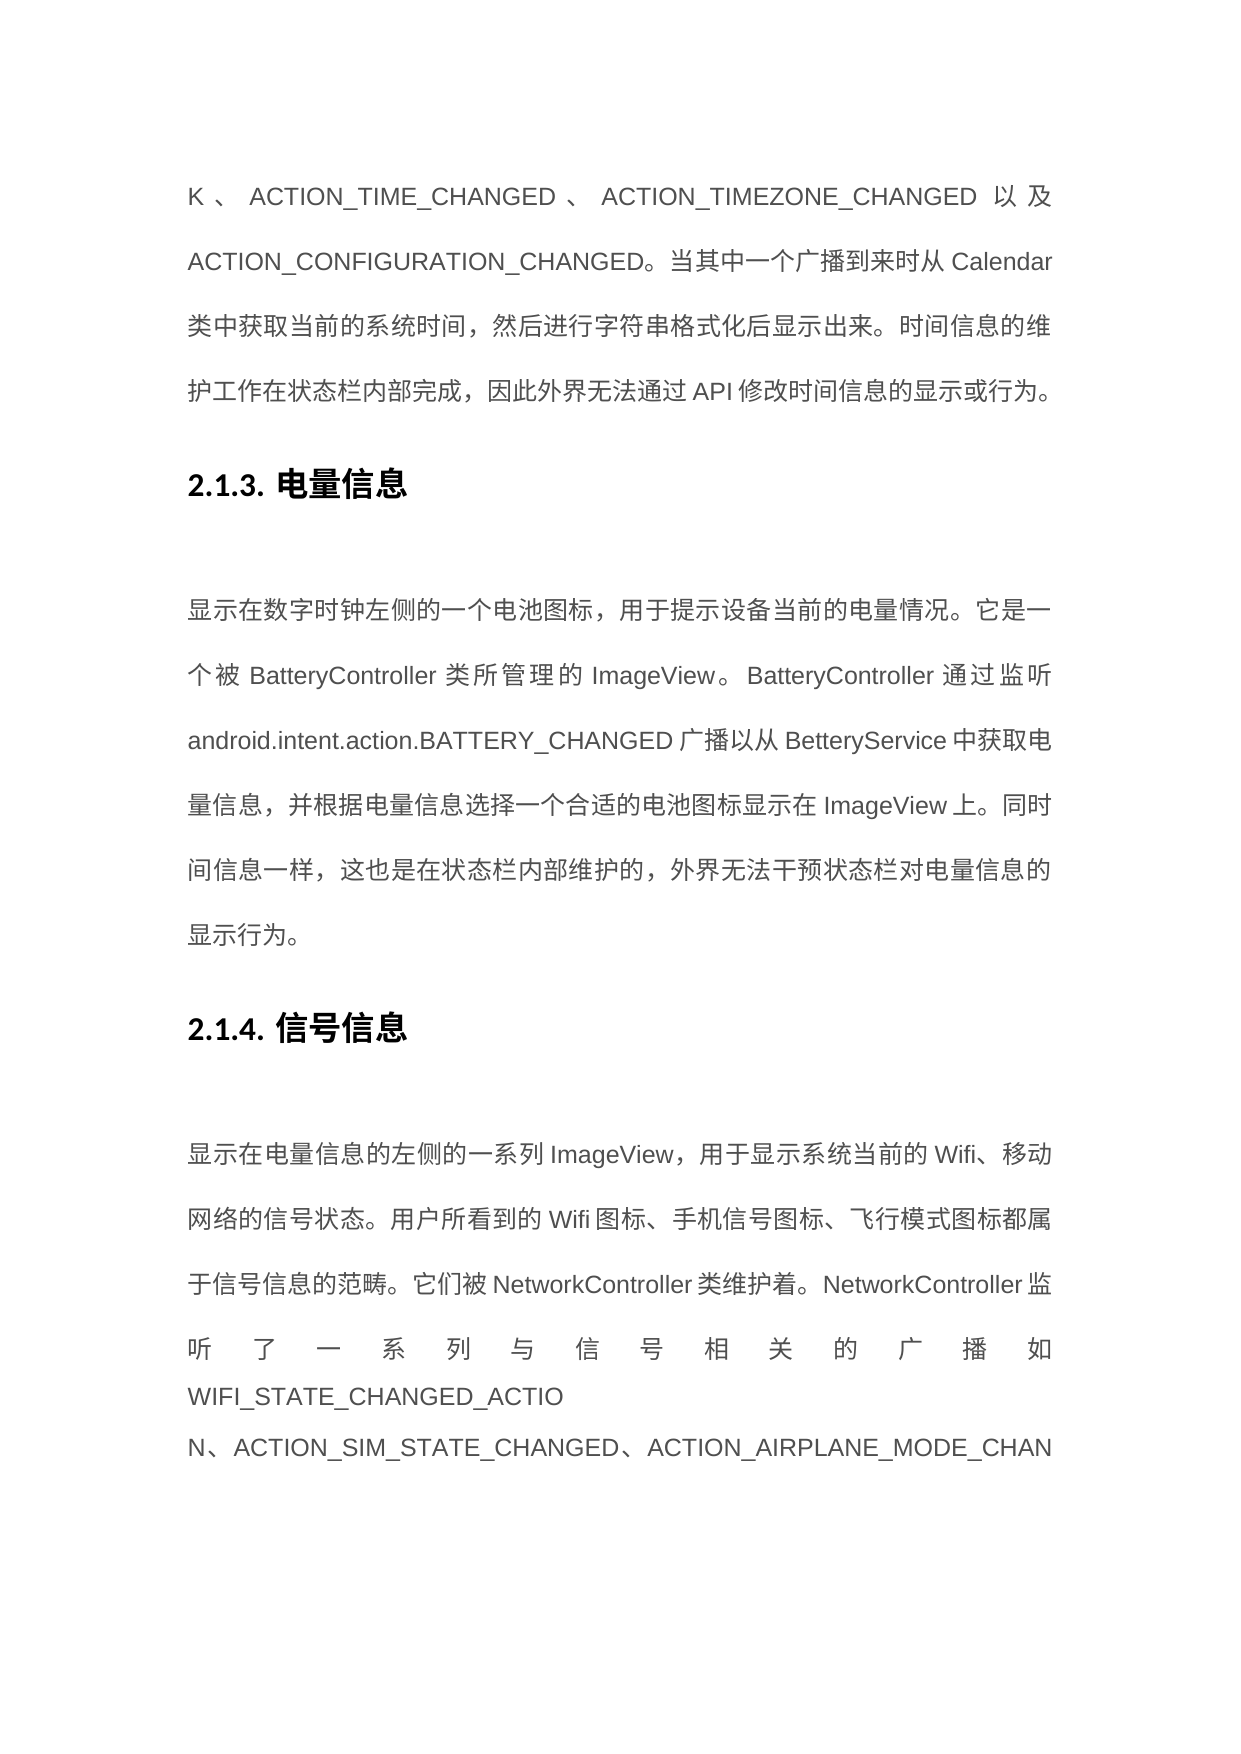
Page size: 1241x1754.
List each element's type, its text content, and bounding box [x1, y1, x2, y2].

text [187, 1121, 1053, 1478]
subtitle 电量信息 [187, 449, 1053, 514]
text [187, 162, 1053, 422]
text 显示在数字时钟左侧的一个电池图标，用于提示设备当前的电量情况。它是一个被BatteryController类所管理的ImageView。BatteryController通过监听android.intent.action.BATTERY_CHANGED广播以从BetteryService中获取电量信息，并根据电量信息选择一个合适的电池图标显示在ImageView上。同时间信息一样，这也是在状态栏内部维护的，外界无法干预状态栏对电量信息的显示行为。 [187, 576, 1053, 966]
subtitle 信号信息 [187, 993, 1053, 1058]
